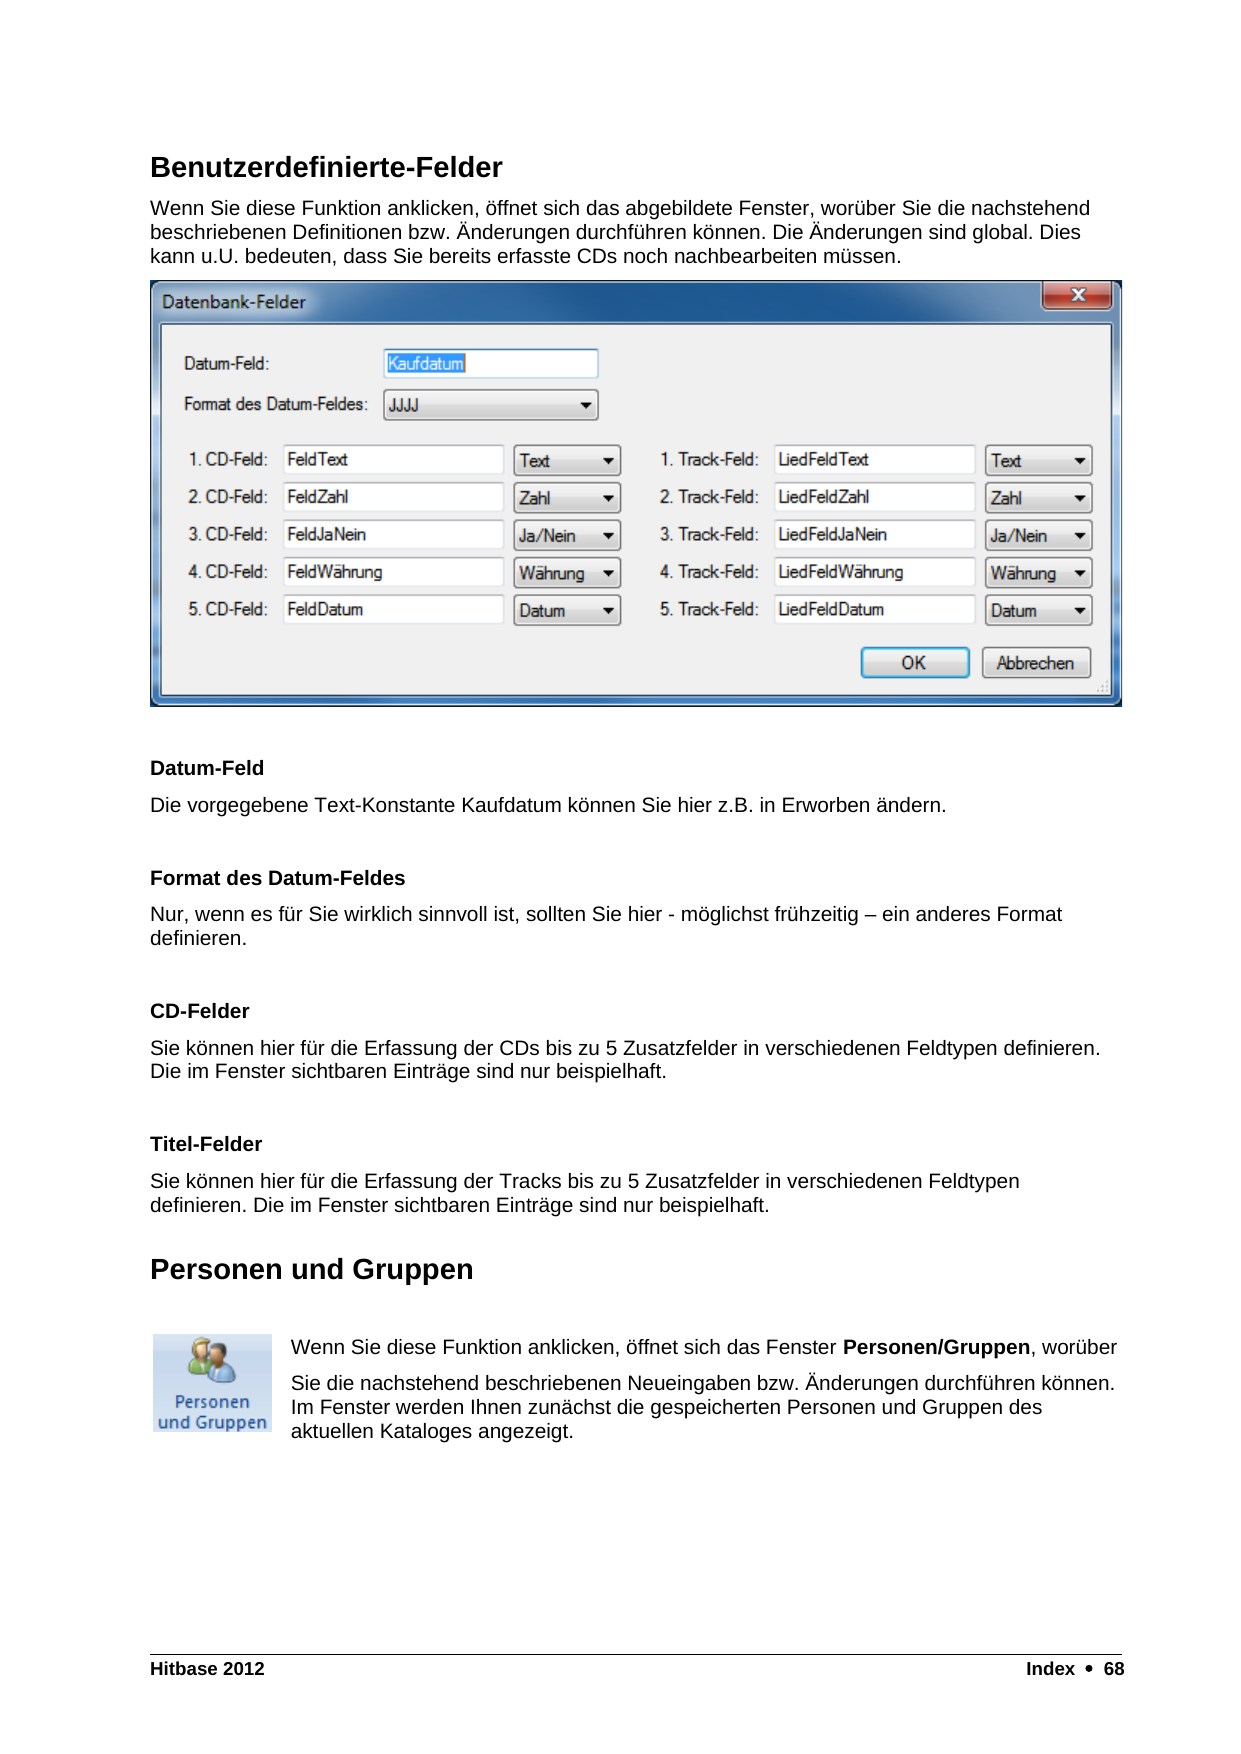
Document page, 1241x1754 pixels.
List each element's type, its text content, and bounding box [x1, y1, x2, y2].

picture [153, 1334, 272, 1432]
text Wenn Sie diese Funktion anklicken, öffnet sich das abgebildete Fenster, worüber Sie die nachstehend beschriebenen Definitionen bzw. Änderungen durchführen können. Die Änderungen sind global. Dies kann u.U. bedeuten, dass Sie bereits erfasste CDs noch nachbearbeiten müssen. [150, 196, 1122, 268]
text Wenn Sie diese Funktion anklicken, öffnet sich das Fenster Personen/Gruppen, worüber Sie die nachstehend beschriebenen Neueingaben bzw. Änderungen durchführen können. Im Fenster werden Ihnen zunächst die gespeicherten Personen und Gruppen des aktuellen Kataloges angezeigt. [150, 1334, 1122, 1443]
subtitle Benutzerdefinierte-Felder [150, 150, 1122, 183]
picture [150, 280, 1123, 707]
subtitle Personen und Gruppen [150, 1252, 1122, 1286]
text Die vorgegebene Text-Konstante Kaufdatum können Sie hier z.B. in Erworben ändern. [150, 793, 1122, 817]
text CD-Felder [150, 999, 1122, 1023]
text Sie können hier für die Erfassung der CDs bis zu 5 Zusatzfelder in verschiedenen Feldtypen definieren. Die im Fenster sichtbaren Einträge sind nur beispielhaft. [150, 1035, 1122, 1083]
text Sie können hier für die Erfassung der Tracks bis zu 5 Zusatzfelder in verschiedenen Feldtypen definieren. Die im Fenster sichtbaren Einträge sind nur beispielhaft. [150, 1169, 1122, 1217]
text Format des Datum-Feldes [150, 866, 1122, 889]
text Titel-Felder [150, 1132, 1122, 1156]
text Nur, wenn es für Sie wirklich sinnvoll ist, sollten Sie hier - möglichst frühzeitig – ein anderes Format definieren. [150, 902, 1122, 950]
text Datum-Feld [150, 756, 1122, 780]
